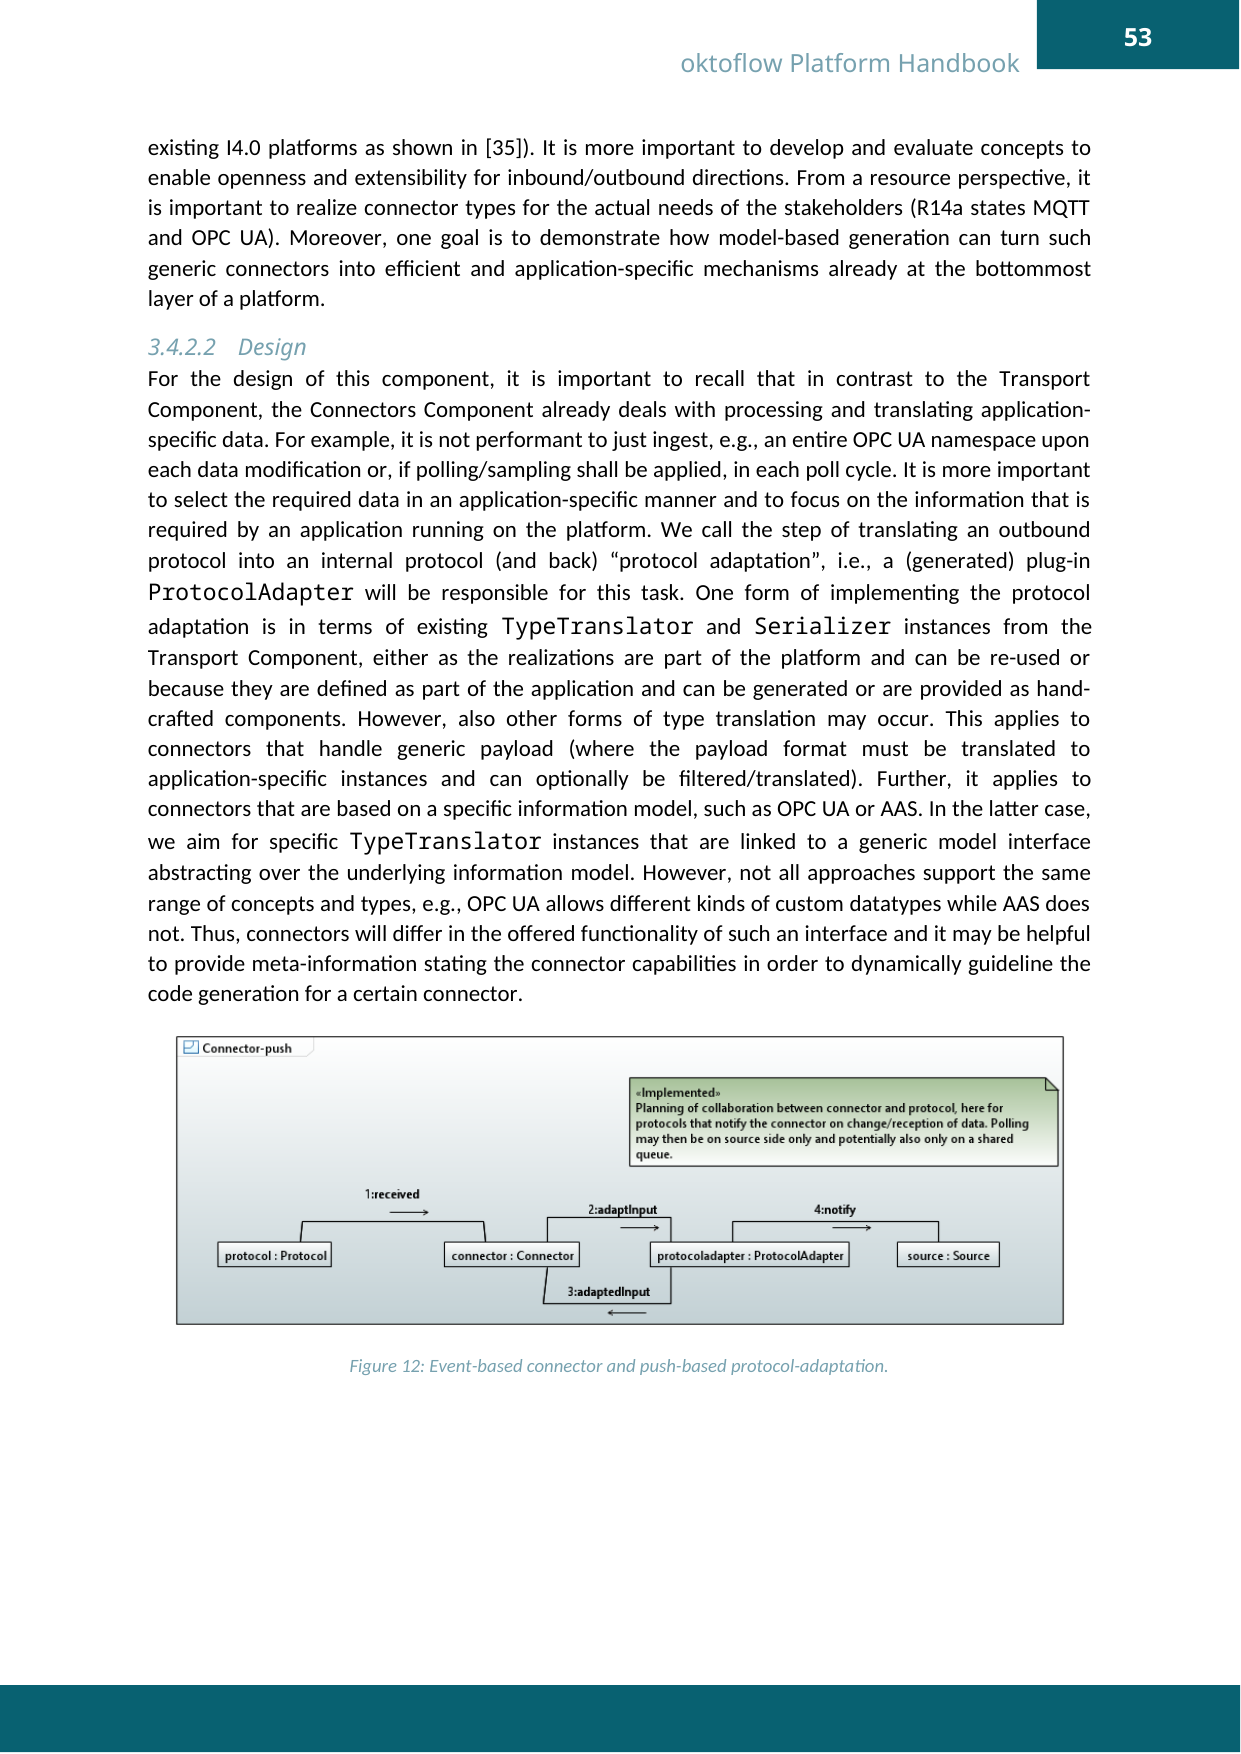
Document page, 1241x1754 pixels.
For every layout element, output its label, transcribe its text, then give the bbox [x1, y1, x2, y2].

subtitle Design [148, 331, 1093, 362]
picture [167, 1026, 1074, 1335]
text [148, 133, 1093, 312]
text Figure 12: Event-based connector and push-based protocol-adaptation. [148, 1354, 1093, 1377]
text For the design of this component, it is important to recall that in contrast to the Transport Component, the Connectors Component already deals with processing and translating application-specific data. For example, it is not performant to just ingest, e.g., an entire OPC UA namespace upon each data modification or, if polling/sampling shall be applied, in each poll cycle. It is more important to select the required data in an application-specific manner and to focus on the information that is required by an application running on the platform. We call the step of translating an outbound protocol into an internal protocol (and back) “protocol adaptation”, i.e., a (generated) plug-in ProtocolAdapter will be responsible for this task. One form of implementing the protocol adaptation is in terms of existing TypeTranslator and Serializer instances from the Transport Component, either as the realizations are part of the platform and can be re-used or because they are defined as part of the application and can be generated or are provided as hand-crafted components. However, also other forms of type translation may occur. This applies to connectors that handle generic payload (where the payload format must be translated to application-specific instances and can optionally be filtered/translated). Further, it applies to connectors that are based on a specific information model, such as OPC UA or AAS. In the latter case, we aim for specific TypeTranslator instances that are linked to a generic model interface abstracting over the underlying information model. However, not all approaches support the same range of concepts and types, e.g., OPC UA allows different kinds of custom datatypes while AAS does not. Thus, connectors will differ in the offered functionality of such an interface and it may be helpful to provide meta-information stating the connector capabilities in order to dynamically guideline the code generation for a certain connector. [148, 364, 1093, 1007]
